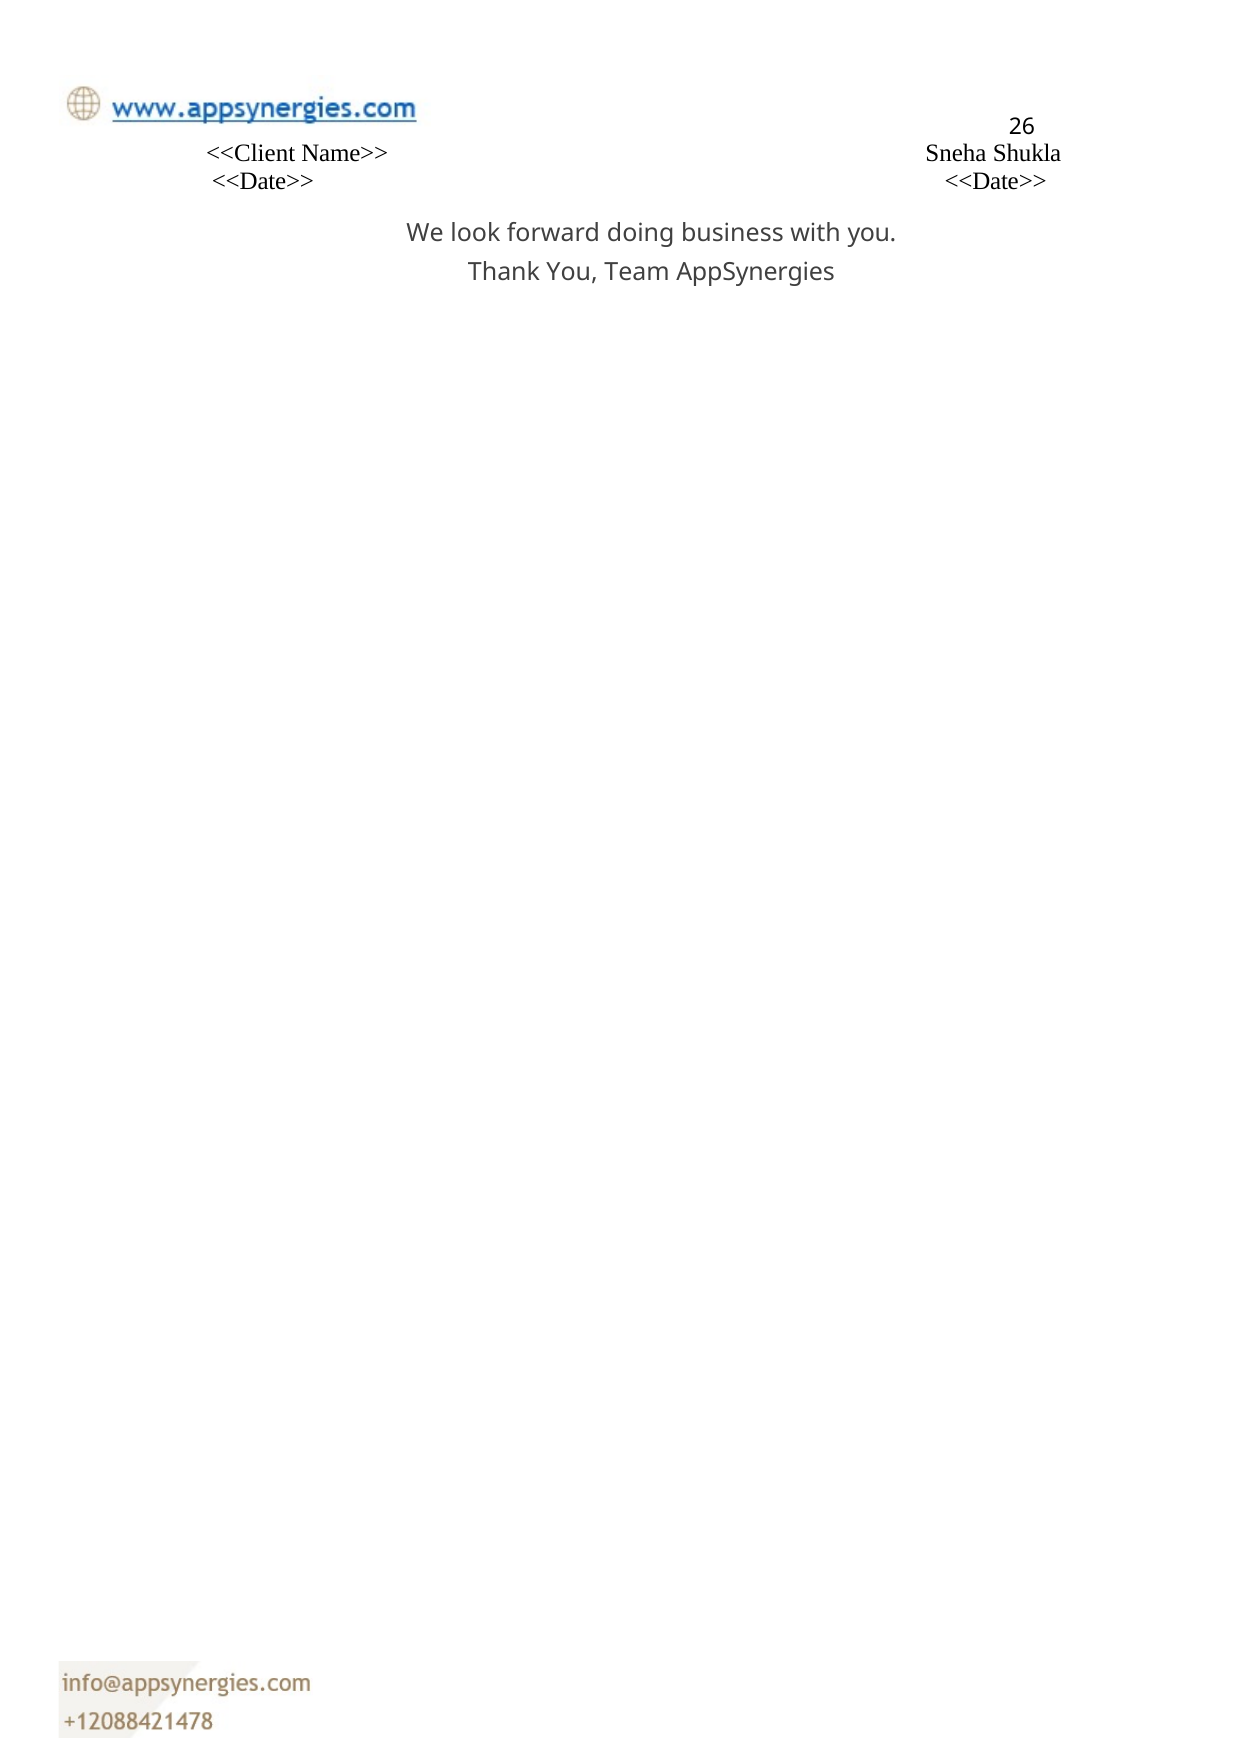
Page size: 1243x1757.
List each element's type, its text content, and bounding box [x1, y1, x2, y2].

text Thank You, Team AppSynergies [187, 253, 1116, 287]
table_header Sneha Shukla [657, 141, 1066, 169]
text We look forward doing business with you. [224, 215, 1078, 249]
table_header <<Client Name>> [201, 141, 657, 169]
table_cell <<Date>> [201, 169, 657, 197]
table_cell <<Date>> [657, 169, 1066, 197]
picture [58, 75, 431, 135]
picture [58, 1661, 313, 1738]
